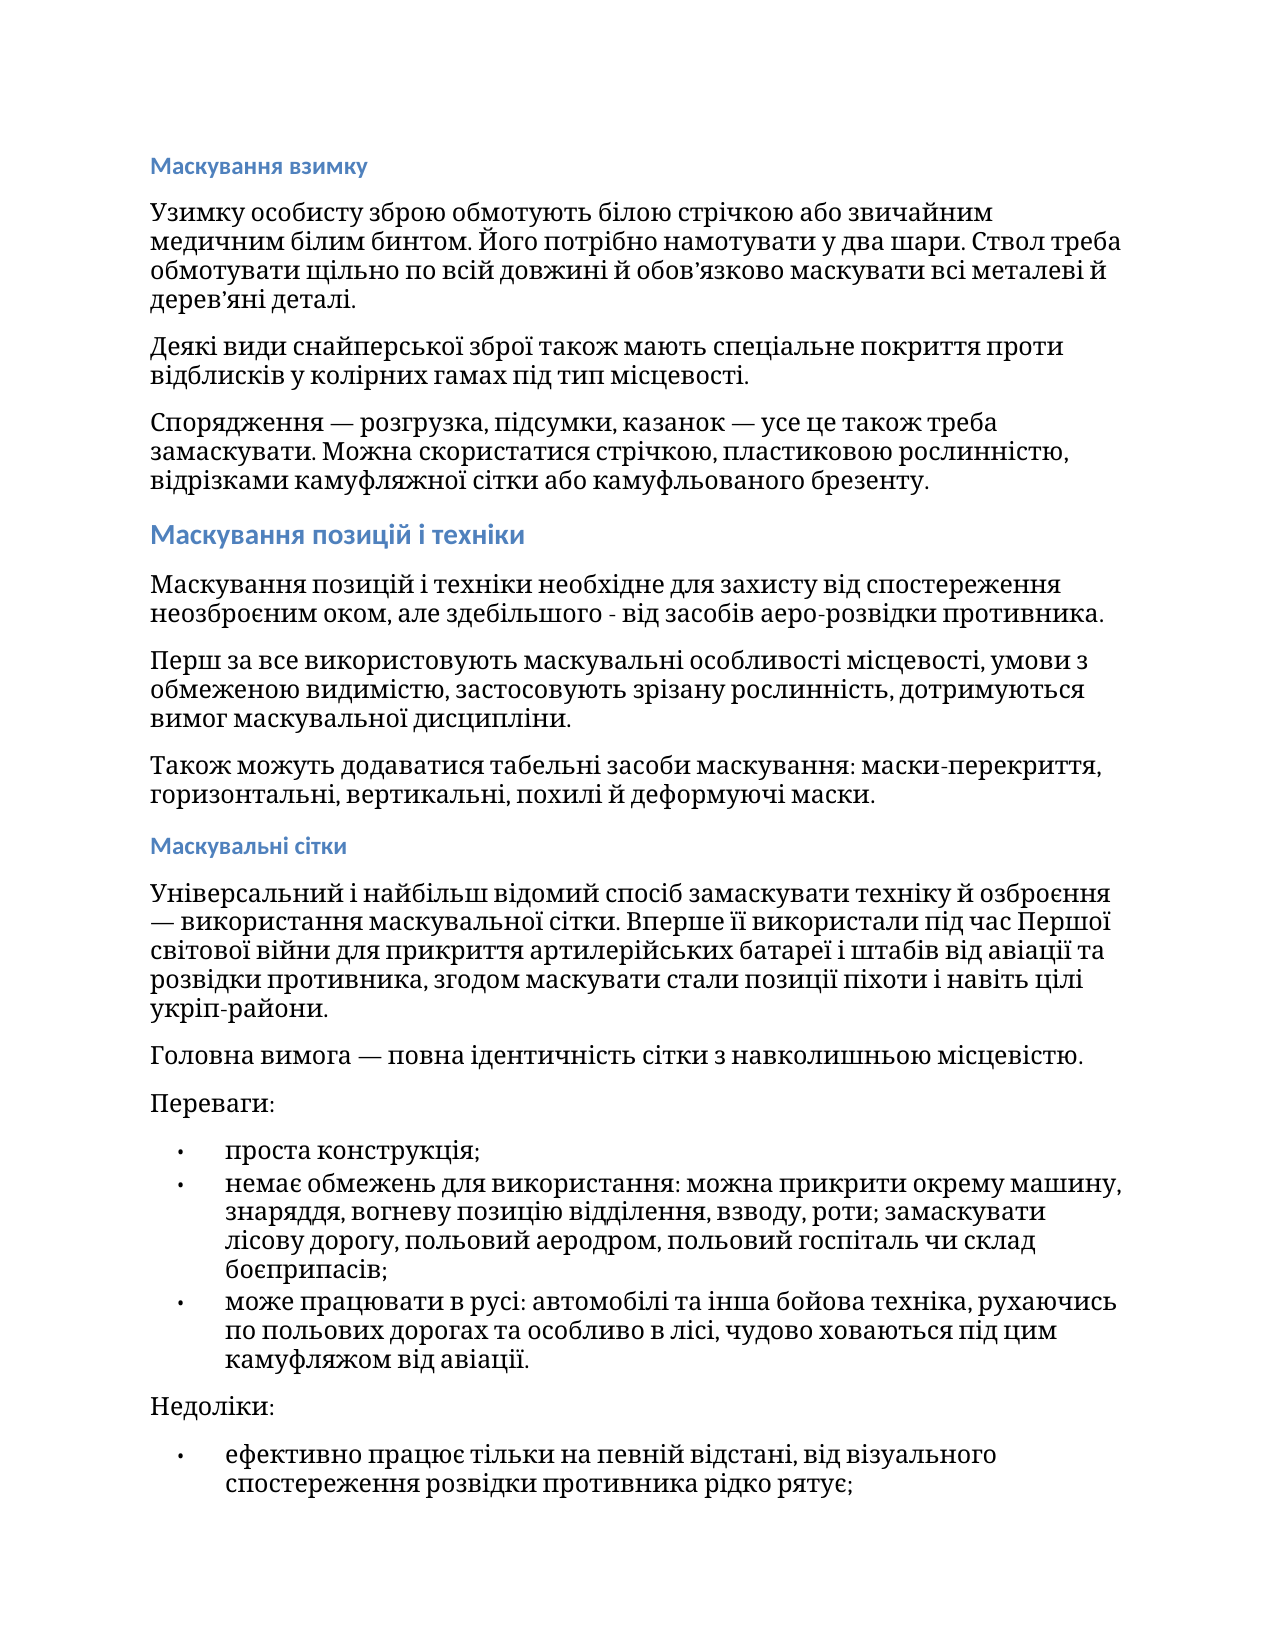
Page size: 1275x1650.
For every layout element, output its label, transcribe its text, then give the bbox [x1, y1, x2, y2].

subtitle Маскування позицій і техніки [150, 516, 1125, 552]
text Переваги: [150, 1089, 1125, 1118]
text Також можуть додаватися табельні засоби маскування: маски-перекриття, горизонтальні, вертикальні, похилі й деформуючі маски. [150, 752, 1125, 809]
text Деякі види снайперської зброї також мають спеціальне покриття проти відблисків у колірних гамах під тип місцевості. [150, 333, 1125, 391]
text Спорядження — розгрузка, підсумки, казанок — усе це також треба замаскувати. Можна скористатися стрічкою, пластиковою рослинністю, відрізками камуфляжної сітки або камуфльованого брезенту. [150, 409, 1125, 496]
text Універсальний і найбільш відомий спосіб замаскувати техніку й озброєння — використання маскувальної сітки. Вперше її використали під час Першої світової війни для прикриття артилерійських батареї і штабів від авіації та розвідки противника, згодом маскувати стали позиції піхоти і навіть цілі укріп-райони. [150, 879, 1125, 1023]
text Узимку особисту зброю обмотують білою стрічкою або звичайним медичним білим бинтом. Його потрібно намотувати у два шари. Ствол треба обмотувати щільно по всій довжині й обов’язково маскувати всі металеві й дерев’яні деталі. [150, 199, 1125, 314]
list немає обмежень для використання: можна прикрити окрему машину, знаряддя, вогневу позицію відділення, взводу, роти; замаскувати лісову дорогу, польовий аеродром, польовий госпіталь чи склад боєприпасів; [175, 1169, 1125, 1284]
subtitle Маскувальні сітки [150, 830, 1125, 861]
subtitle Маскування взимку [150, 150, 1125, 181]
text Перш за все використовують маскувальні особливості місцевості, умови з обмеженою видимістю, застосовують зрізану рослинність, дотримуються вимог маскувальної дисципліни. [150, 647, 1125, 733]
text Головна вимога — повна ідентичність сітки з навколишньою місцевістю. [150, 1042, 1125, 1071]
text Маскування позицій і техніки необхідне для захисту від спостереження неозброєним оком, але здебільшого - від засобів аеро-розвідки противника. [150, 571, 1125, 628]
list проста конструкція; [175, 1137, 1125, 1166]
list ефективно працює тільки на певній відстані, від візуального спостереження розвідки противника рідко рятує; [175, 1441, 1125, 1498]
text Недоліки: [150, 1393, 1125, 1422]
list може працювати в русі: автомобілі та інша бойова техніка, рухаючись по польових дорогах та особливо в лісі, чудово ховаються під цим камуфляжом від авіації. [175, 1288, 1125, 1374]
